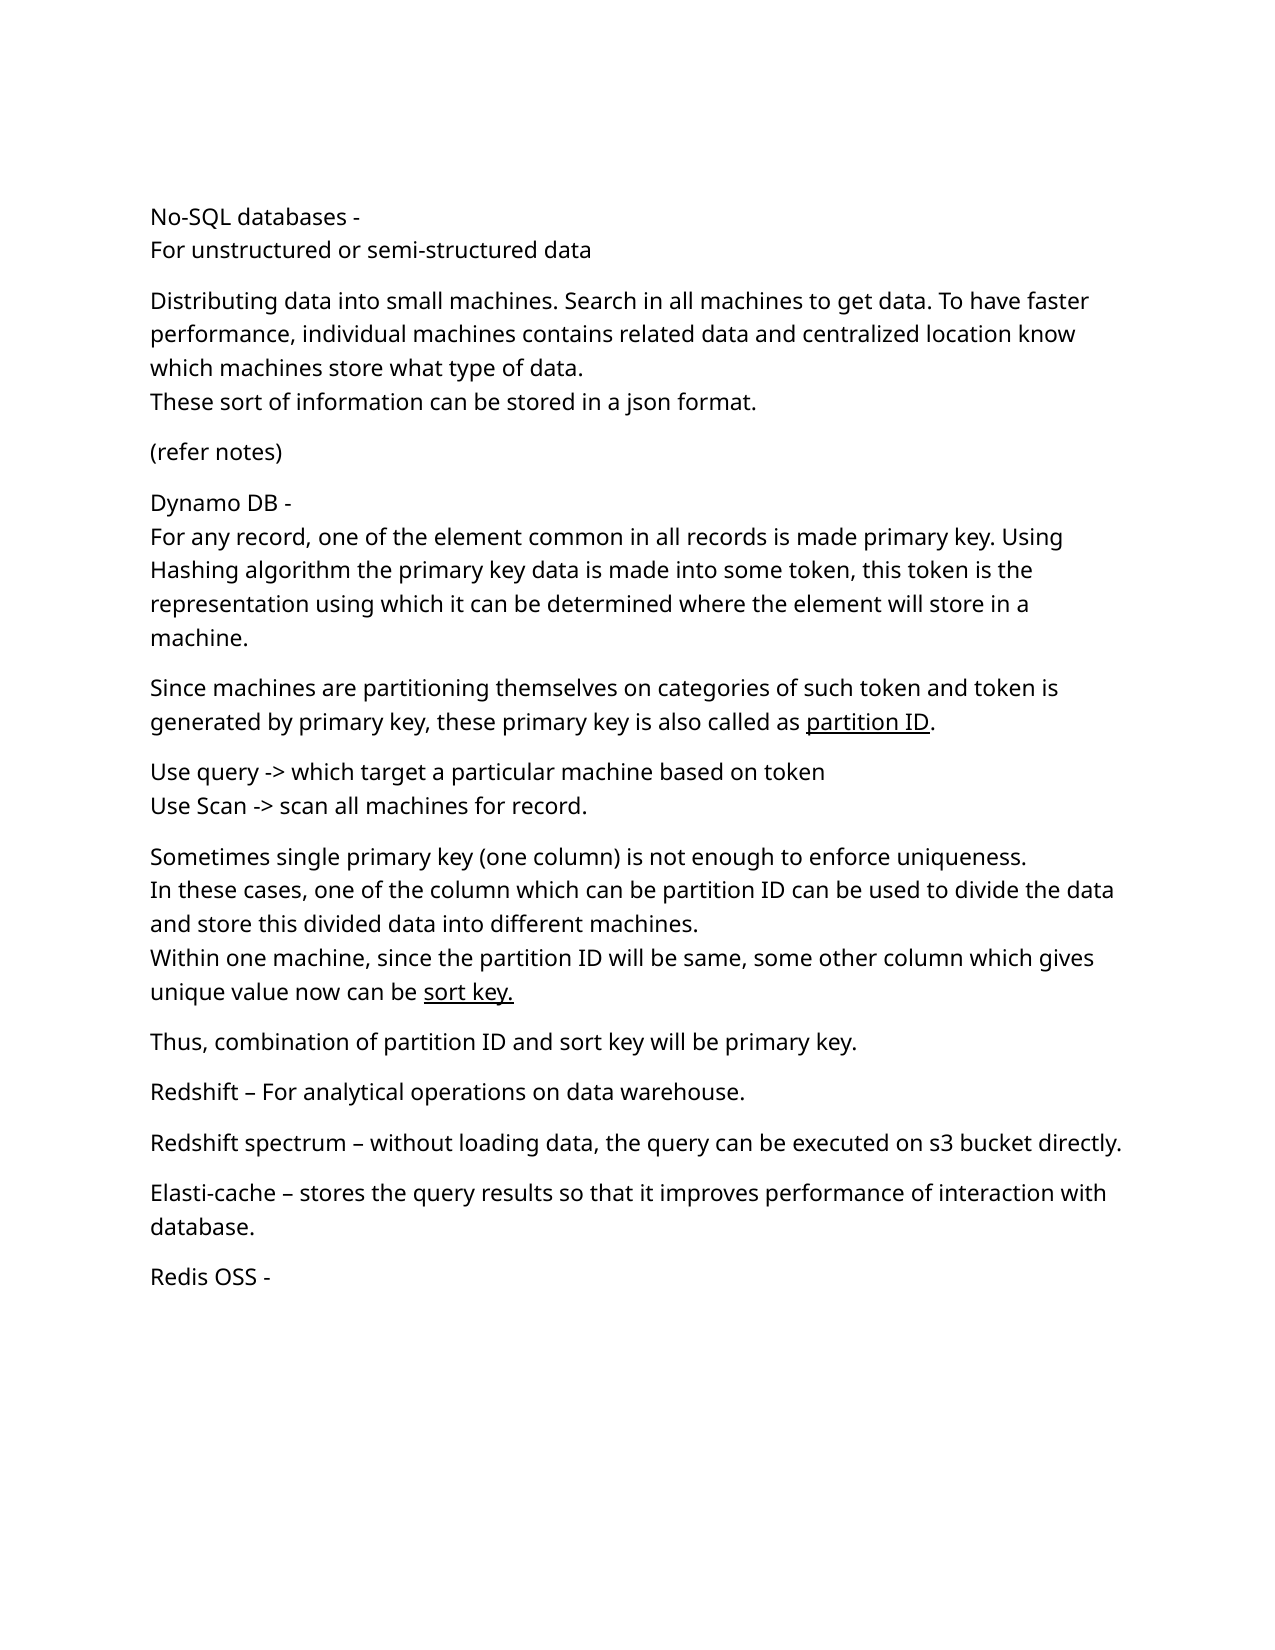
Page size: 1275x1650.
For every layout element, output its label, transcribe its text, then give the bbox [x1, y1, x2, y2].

text Sometimes single primary key (one column) is not enough to enforce uniqueness. In these cases, one of the column which can be partition ID can be used to divide the data and store this divided data into different machines. Within one machine, since the partition ID will be same, some other column which gives unique value now can be sort key. [150, 840, 1125, 1007]
text Redis OSS - [150, 1261, 1125, 1292]
text Distributing data into small machines. Search in all machines to get data. To have faster performance, individual machines contains related data and centralized location know which machines store what type of data. These sort of information can be stored in a json format. [150, 284, 1125, 417]
text Elasti-cache – stores the query results so that it improves performance of interaction with database. [150, 1177, 1125, 1242]
text Thus, combination of partition ID and sort key will be primary key. [150, 1026, 1125, 1057]
text Since machines are partitioning themselves on categories of such token and token is generated by primary key, these primary key is also called as partition ID. [150, 672, 1125, 737]
text (refer notes) [150, 436, 1125, 467]
text Use query -> which target a particular machine based on token Use Scan -> scan all machines for record. [150, 756, 1125, 821]
text Redshift – For analytical operations on data warehouse. [150, 1076, 1125, 1107]
text Dynamo DB - For any record, one of the element common in all records is made primary key. Using Hashing algorithm the primary key data is made into some token, this token is the representation using which it can be determined where the element will store in a machine. [150, 487, 1125, 653]
text Redshift spectrum – without loading data, the query can be executed on s3 bucket directly. [150, 1127, 1125, 1158]
text No-SQL databases - For unstructured or semi-structured data [150, 200, 1125, 265]
